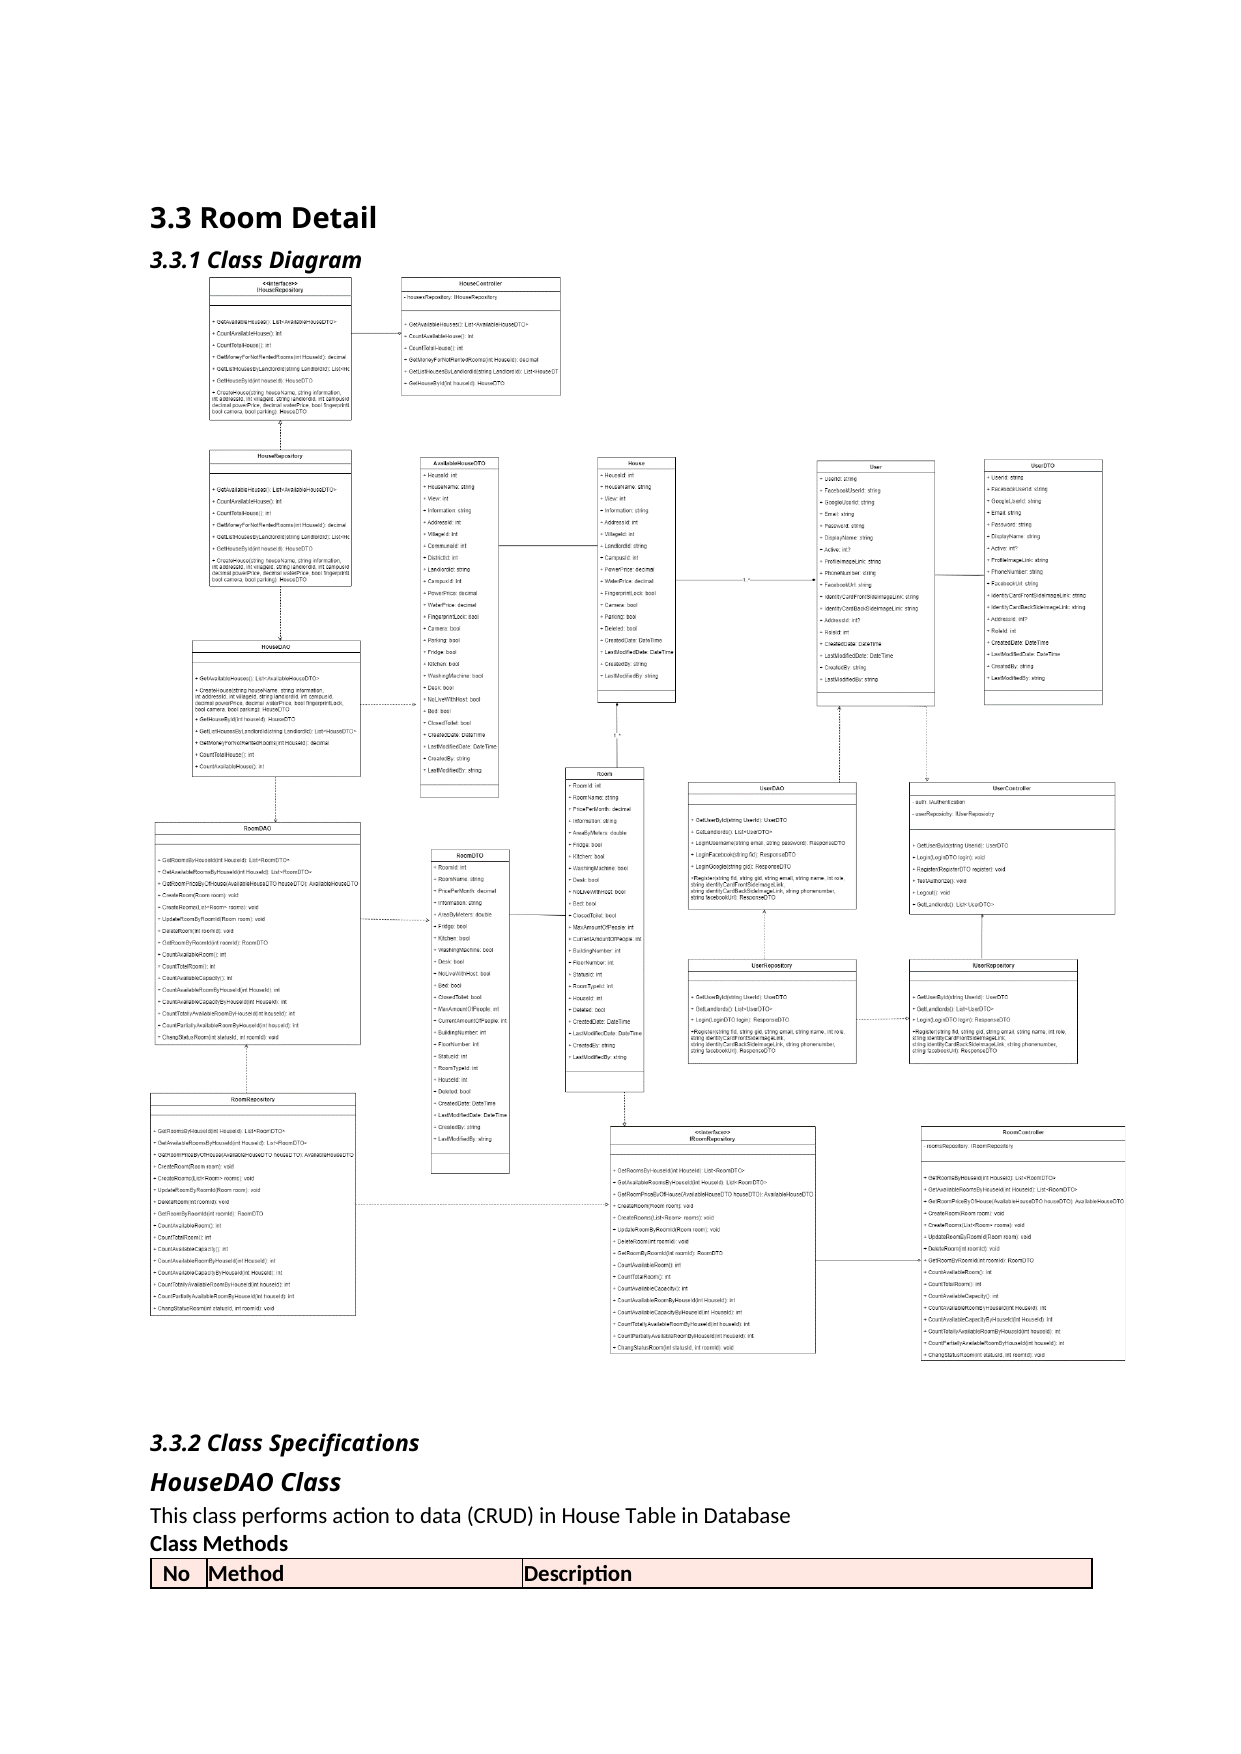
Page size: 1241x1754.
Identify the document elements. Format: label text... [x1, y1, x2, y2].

table_header Description [523, 1559, 1091, 1587]
subtitle HouseDAO Class [150, 1465, 1093, 1499]
subtitle 3.3.1 Class Diagram [150, 244, 1093, 275]
text Class Methods [150, 1529, 1093, 1558]
table_header Method [208, 1559, 522, 1587]
text This class performs action to data (CRUD) in House Table in Database [150, 1502, 1093, 1529]
subtitle 3.3.2 Class Specifications [150, 1427, 1093, 1458]
table_header No [152, 1559, 206, 1587]
subtitle 3.3 Room Detail [150, 197, 1093, 237]
picture [150, 277, 1125, 1362]
